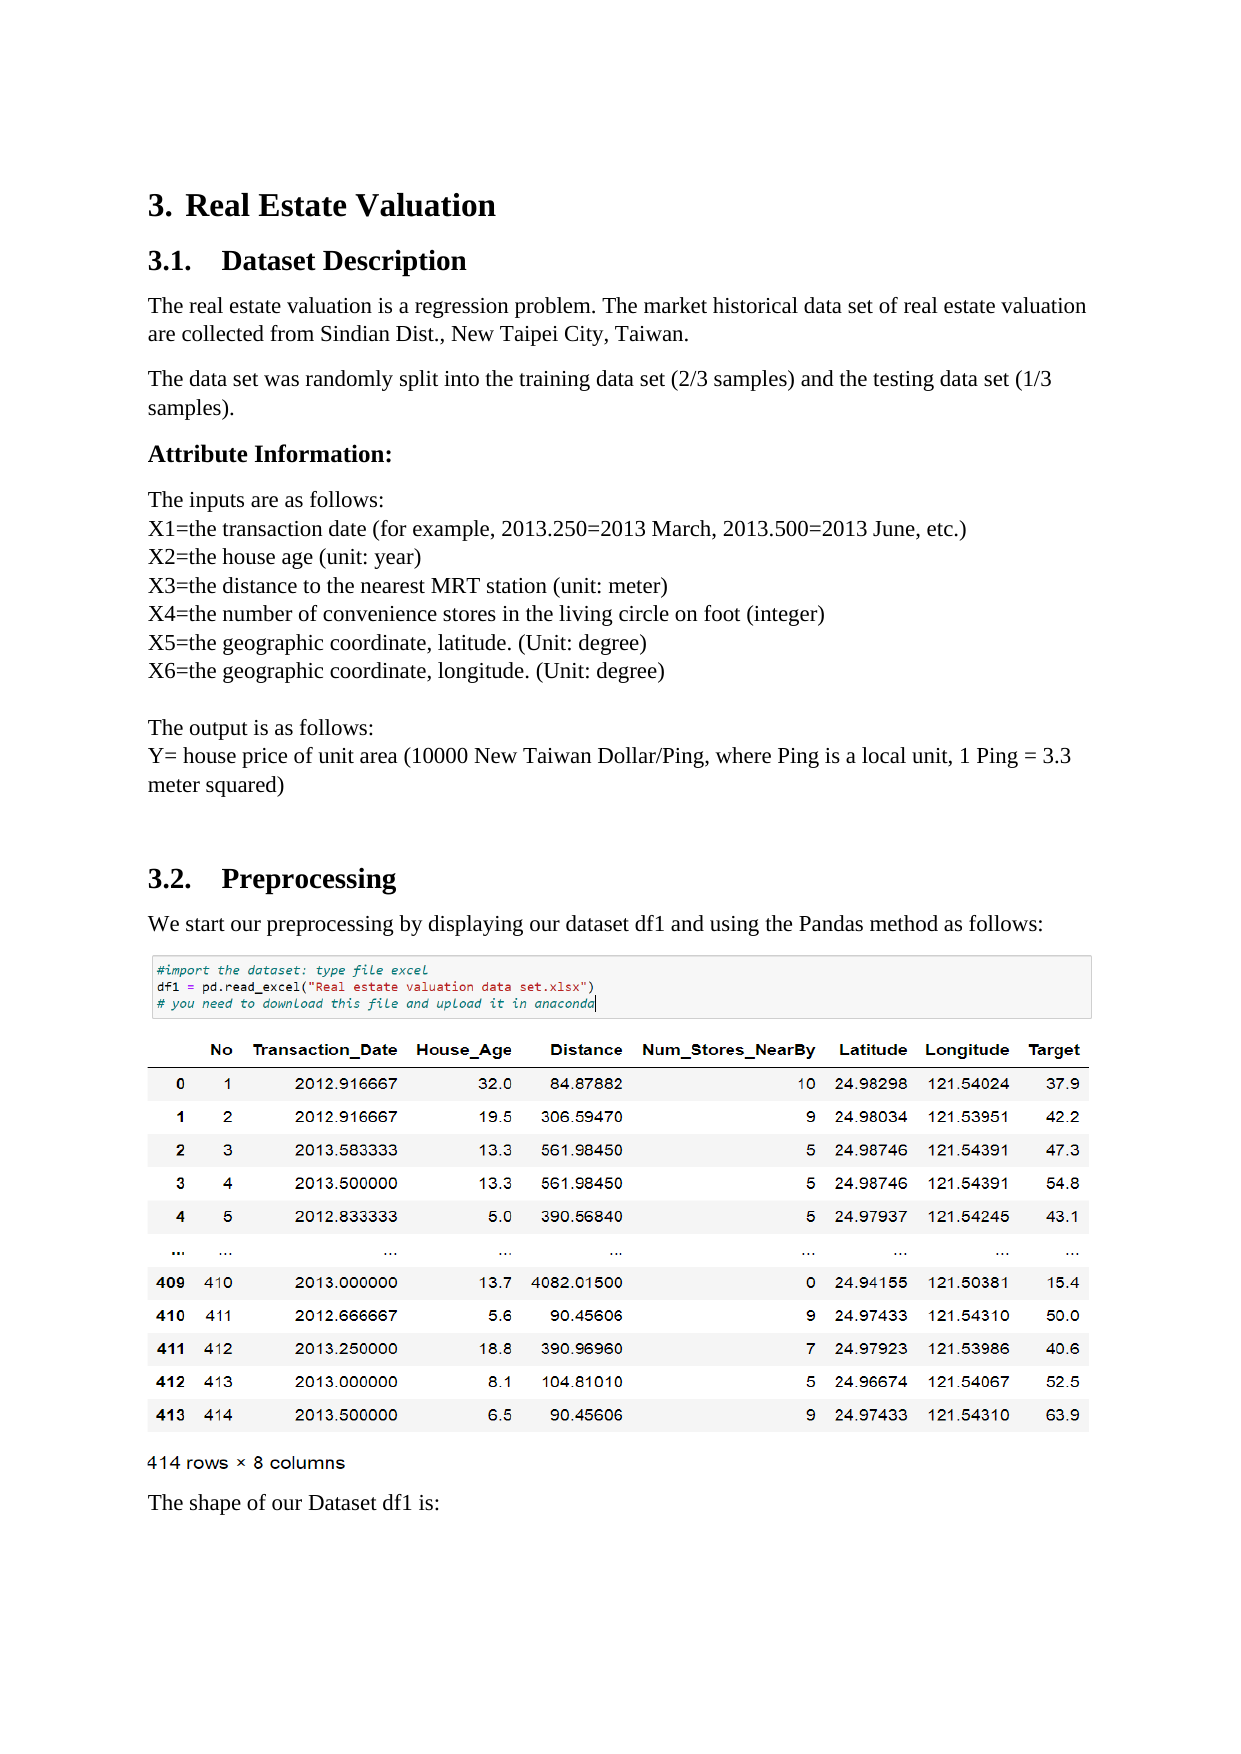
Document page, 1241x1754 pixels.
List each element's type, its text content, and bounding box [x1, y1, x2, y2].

text The shape of our Dataset df1 is: [148, 1489, 1093, 1516]
text We start our preprocessing by displaying our dataset df1 and using the Pandas method as follows: [148, 910, 1093, 936]
subtitle Real Estate Valuation [148, 185, 1093, 223]
picture [147, 955, 1093, 1019]
text Attribute Information: [148, 439, 1093, 468]
subtitle Dataset Description [148, 243, 1093, 277]
text The inputs are as follows: X1=the transaction date (for example, 2013.250=2013 March, 2013.500=2013 June, etc.) X2=the house age (unit: year) X3=the distance to the nearest MRT station (unit: meter) X4=the number of convenience stores in the living circle on foot (integer) X5=the geographic coordinate, latitude. (Unit: degree) X6=the geographic coordinate, longitude. (Unit: degree) The output is as follows: Y= house price of unit area (10000 New Taiwan Dollar/Ping, where Ping is a local unit, 1 Ping = 3.3 meter squared) [148, 487, 1093, 797]
text The real estate valuation is a regression problem. The market historical data set of real estate valuation are collected from Sindian Dist., New Taipei City, Taiwan. [148, 292, 1093, 347]
subtitle Preprocessing [148, 861, 1093, 895]
picture [147, 1020, 1093, 1471]
text The data set was randomly split into the training data set (2/3 samples) and the testing data set (1/3 samples). [148, 365, 1093, 420]
